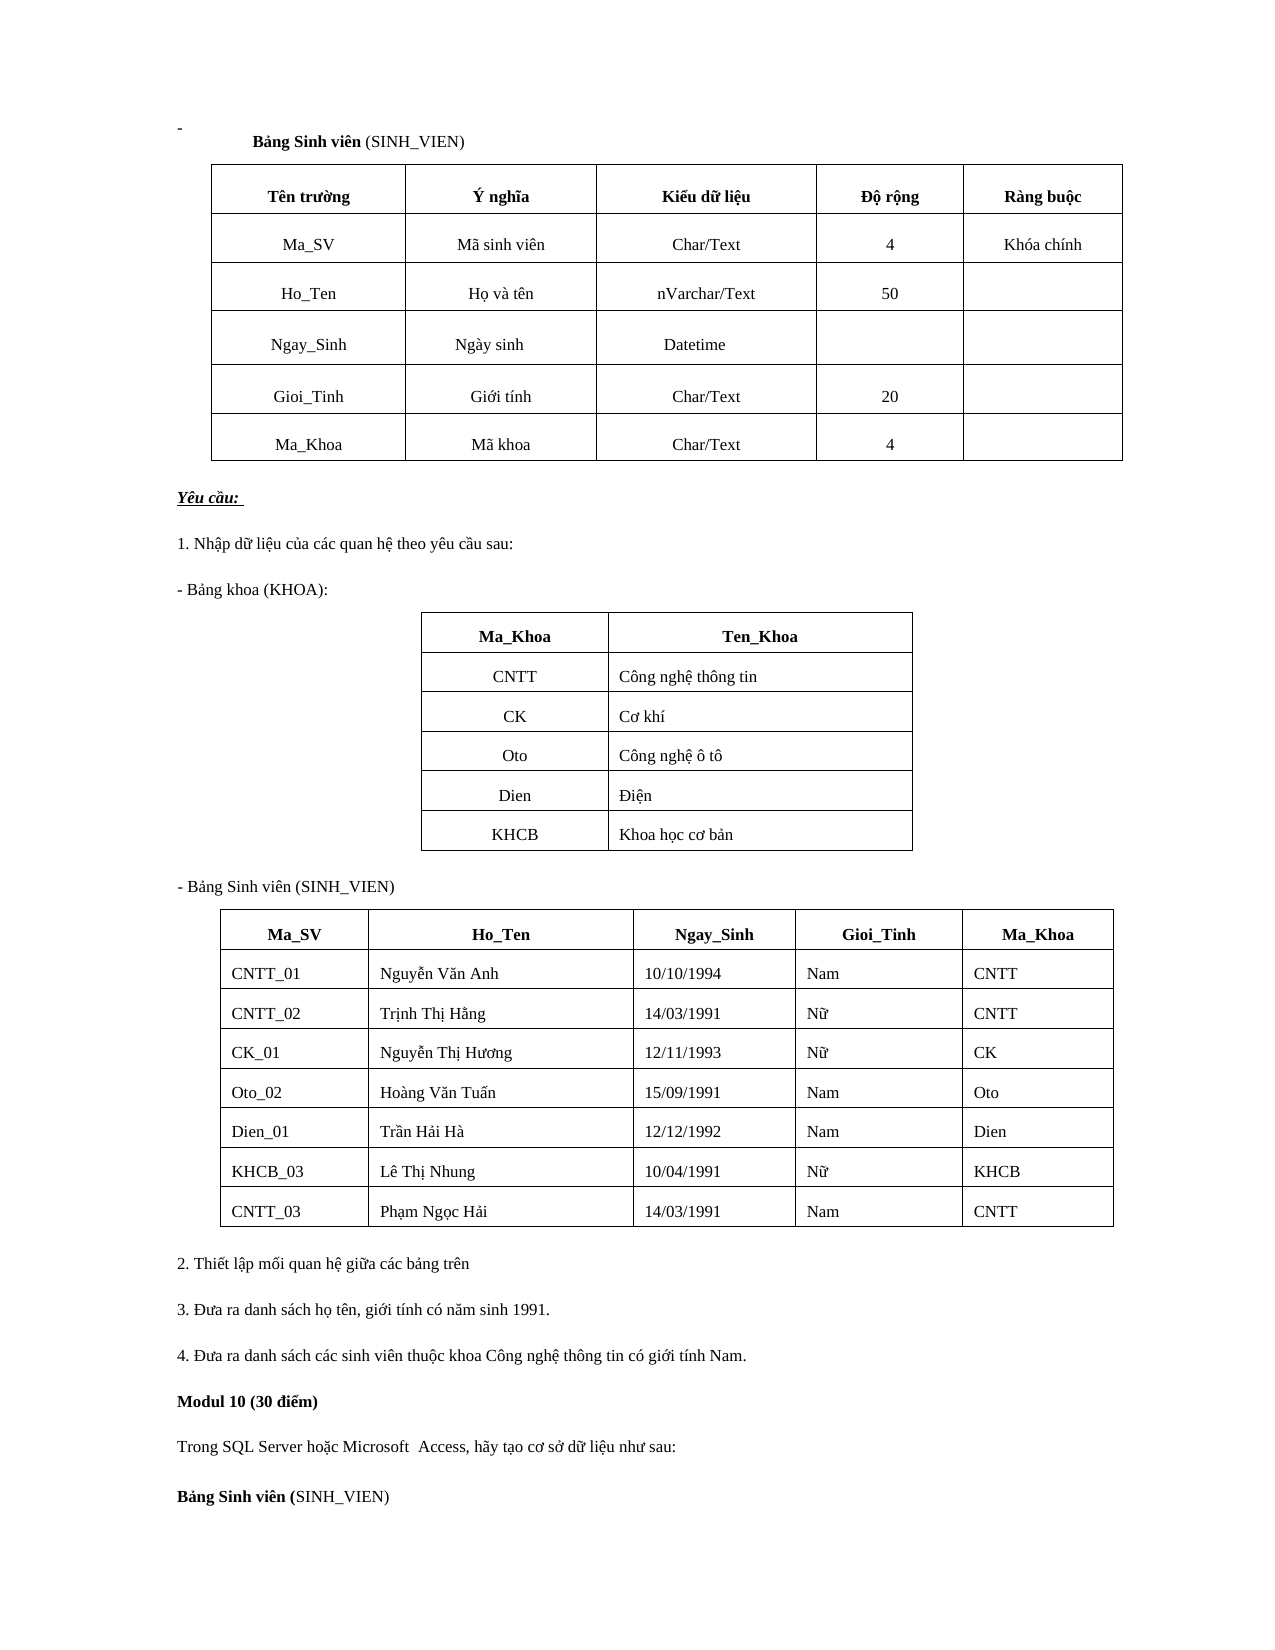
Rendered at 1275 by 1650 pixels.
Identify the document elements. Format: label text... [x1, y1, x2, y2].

table_cell Cơ khí [609, 692, 912, 731]
table_header Ràng buộc [964, 165, 1122, 213]
table_cell Dien [422, 771, 608, 810]
table_cell Mã sinh viên [406, 214, 596, 262]
table_header Kiểu dữ liệu [597, 165, 816, 213]
table_header Ngay_Sinh [634, 910, 795, 949]
table_cell Ma_SV [212, 214, 405, 262]
table_cell 14/03/1991 [634, 989, 795, 1028]
table_cell Char/Text [597, 365, 816, 413]
table_cell nVarchar/Text [597, 263, 816, 310]
table_cell CNTT [963, 950, 1113, 988]
text Modul 10 (30 điểm) [177, 1377, 1157, 1411]
table_header Ten_Khoa [609, 613, 912, 652]
table_cell Nữ [796, 1148, 962, 1186]
table_cell [964, 365, 1122, 413]
table_header Ý nghĩa [406, 165, 596, 213]
table_cell Nam [796, 1187, 962, 1226]
text 2. Thiết lập mối quan hệ giữa các bảng trên [177, 1239, 1157, 1273]
list Bảng Sinh viên (SINH_VIEN) [177, 118, 1157, 152]
table_cell 50 [817, 263, 963, 310]
table_cell [817, 311, 963, 364]
table_cell Nam [796, 1069, 962, 1107]
table_cell Giới tính [406, 365, 596, 413]
table_cell Khóa chính [964, 214, 1122, 262]
table_cell Công nghệ thông tin [609, 653, 912, 691]
table_header Ma_Khoa [963, 910, 1113, 949]
table_header Ma_SV [221, 910, 368, 949]
table_header Tên trường [212, 165, 405, 213]
table_cell Mã khoa [406, 414, 596, 460]
table_cell Ma_Khoa [212, 414, 405, 460]
table_cell Phạm Ngọc Hải [369, 1187, 633, 1226]
table_cell CK [963, 1029, 1113, 1067]
table_cell CNTT [963, 989, 1113, 1028]
table_cell 12/12/1992 [634, 1108, 795, 1147]
table_cell [964, 311, 1122, 364]
table_cell Ngay_Sinh [212, 311, 405, 364]
table_cell Điện [609, 771, 912, 810]
table_cell [964, 414, 1122, 460]
table_cell [964, 263, 1122, 310]
table_cell 4 [817, 214, 963, 262]
table_cell Nguyễn Văn Anh [369, 950, 633, 988]
table_cell Họ và tên [406, 263, 596, 310]
table_cell CK_01 [221, 1029, 368, 1067]
table_cell 15/09/1991 [634, 1069, 795, 1107]
table_cell Ho_Ten [212, 263, 405, 310]
text Yêu cầu: [177, 474, 1157, 507]
table_cell Char/Text [597, 414, 816, 460]
table_cell Nguyễn Thị Hương [369, 1029, 633, 1067]
table_cell Trịnh Thị Hằng [369, 989, 633, 1028]
table_cell 10/04/1991 [634, 1148, 795, 1186]
text 4. Đưa ra danh sách các sinh viên thuộc khoa Công nghệ thông tin có giới tính Nam. [177, 1331, 1157, 1365]
table_header Gioi_Tinh [796, 910, 962, 949]
table_header Ma_Khoa [422, 613, 608, 652]
table_cell Dien_01 [221, 1108, 368, 1147]
table_cell KHCB [963, 1148, 1113, 1186]
text Bảng Sinh viên (SINH_VIEN) [177, 1472, 1154, 1506]
table_cell Nam [796, 1108, 962, 1147]
table_cell KHCB_03 [221, 1148, 368, 1186]
table_cell CK [422, 692, 608, 731]
table_cell Ngày sinh [406, 311, 596, 364]
table_cell CNTT_03 [221, 1187, 368, 1226]
text 1. Nhập dữ liệu của các quan hệ theo yêu cầu sau: [177, 520, 1157, 553]
table_cell Nữ [796, 989, 962, 1028]
text - Bảng khoa (KHOA): [177, 566, 1157, 599]
table_cell Gioi_Tinh [212, 365, 405, 413]
table_cell Nam [796, 950, 962, 988]
table_cell Nữ [796, 1029, 962, 1067]
table_header Độ rộng [817, 165, 963, 213]
table_cell CNTT_02 [221, 989, 368, 1028]
text 3. Đưa ra danh sách họ tên, giới tính có năm sinh 1991. [177, 1285, 1157, 1319]
table_cell CNTT_01 [221, 950, 368, 988]
table_cell CNTT [963, 1187, 1113, 1226]
table_cell KHCB [422, 811, 608, 849]
table_cell Oto_02 [221, 1069, 368, 1107]
table_cell Oto [963, 1069, 1113, 1107]
table_cell 20 [817, 365, 963, 413]
table_cell 12/11/1993 [634, 1029, 795, 1067]
table_cell CNTT [422, 653, 608, 691]
table_cell Lê Thị Nhung [369, 1148, 633, 1186]
table_cell Char/Text [597, 214, 816, 262]
table_cell 14/03/1991 [634, 1187, 795, 1226]
table_cell Khoa học cơ bản [609, 811, 912, 849]
table_header Ho_Ten [369, 910, 633, 949]
table_cell Oto [422, 732, 608, 770]
table_cell Công nghệ ô tô [609, 732, 912, 770]
table_cell Datetime [597, 311, 816, 364]
table_cell 4 [817, 414, 963, 460]
table_cell Trần Hải Hà [369, 1108, 633, 1147]
text Trong SQL Server hoặc Microsoft Access, hãy tạo cơ sở dữ liệu như sau: [177, 1422, 1157, 1456]
text - Bảng Sinh viên (SINH_VIEN) [177, 863, 1157, 897]
table_cell Hoàng Văn Tuấn [369, 1069, 633, 1107]
table_cell Dien [963, 1108, 1113, 1147]
table_cell 10/10/1994 [634, 950, 795, 988]
